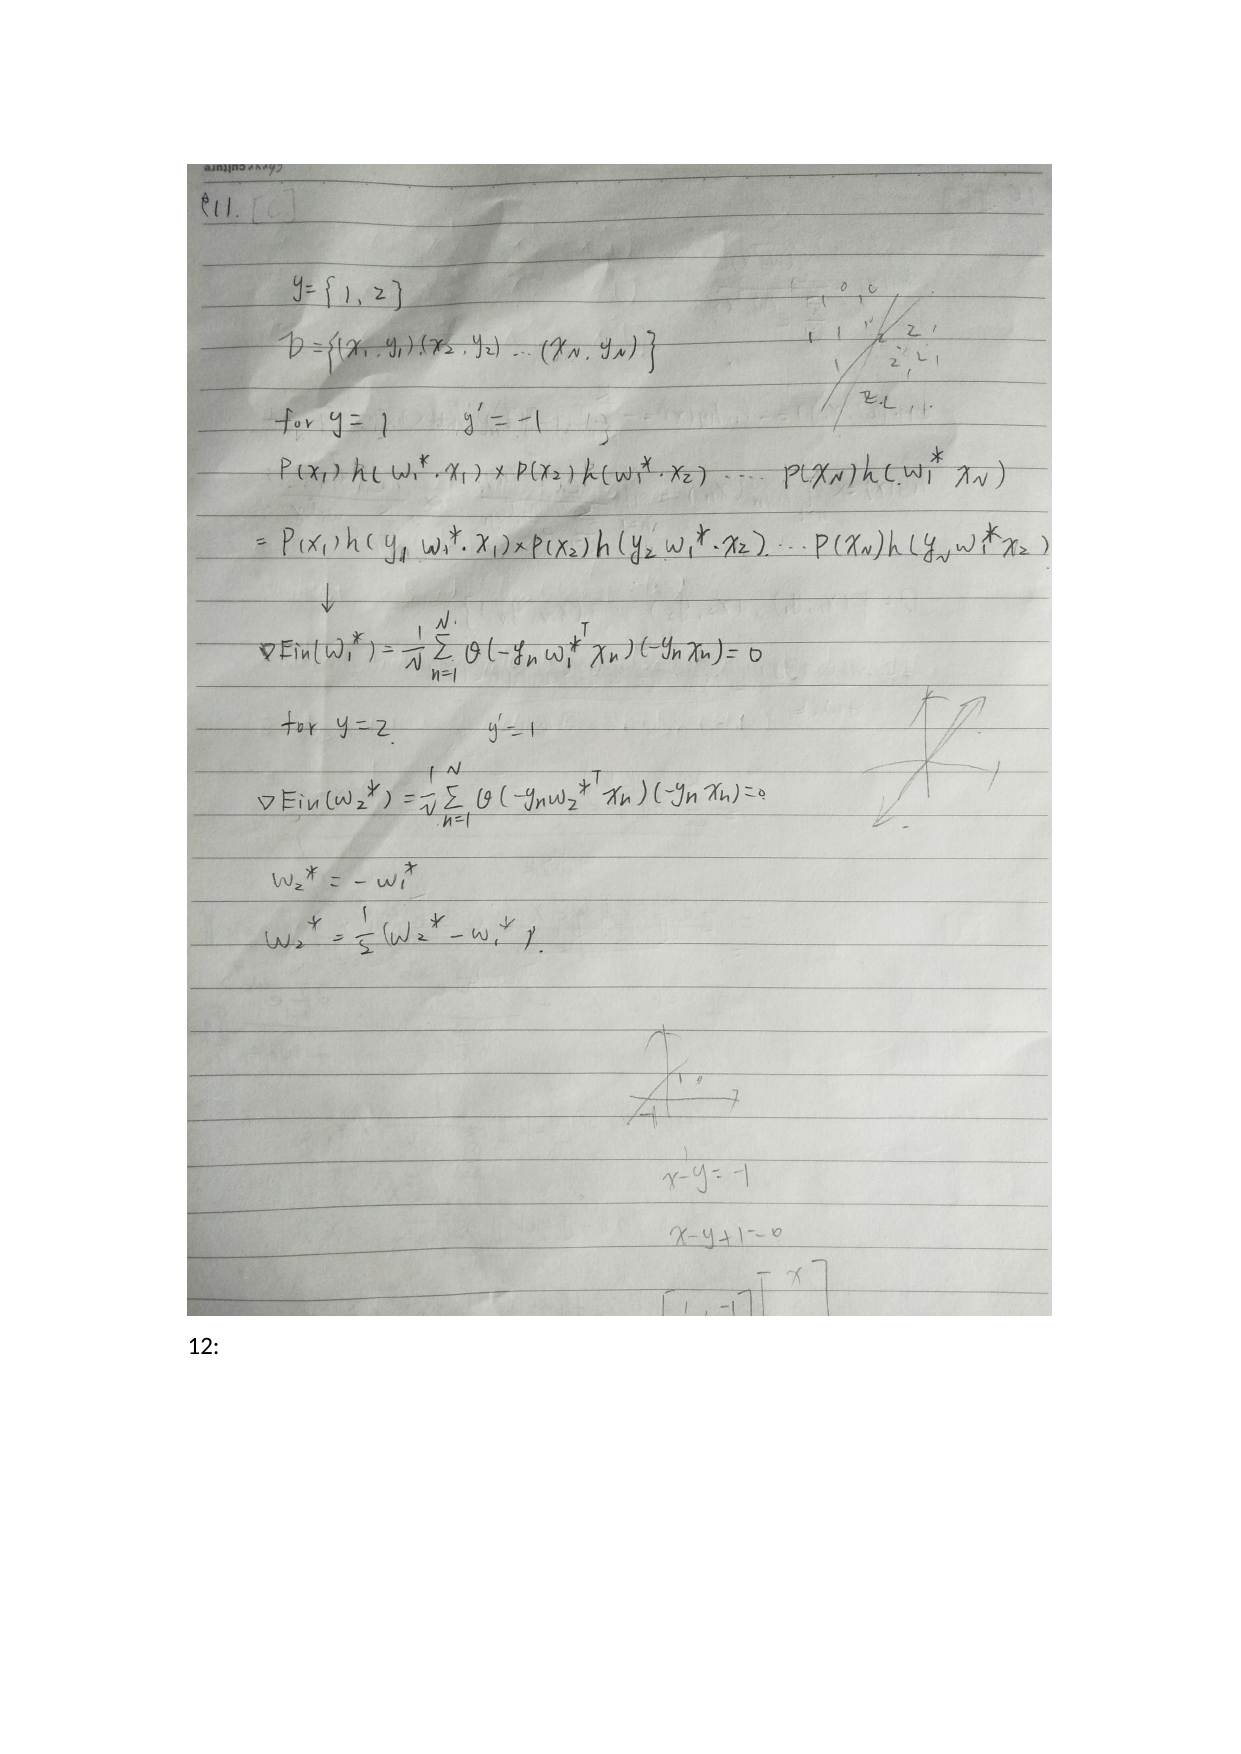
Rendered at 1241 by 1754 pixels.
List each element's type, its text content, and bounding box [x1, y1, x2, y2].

text 12: [187, 1327, 1053, 1364]
picture [187, 164, 1052, 1316]
